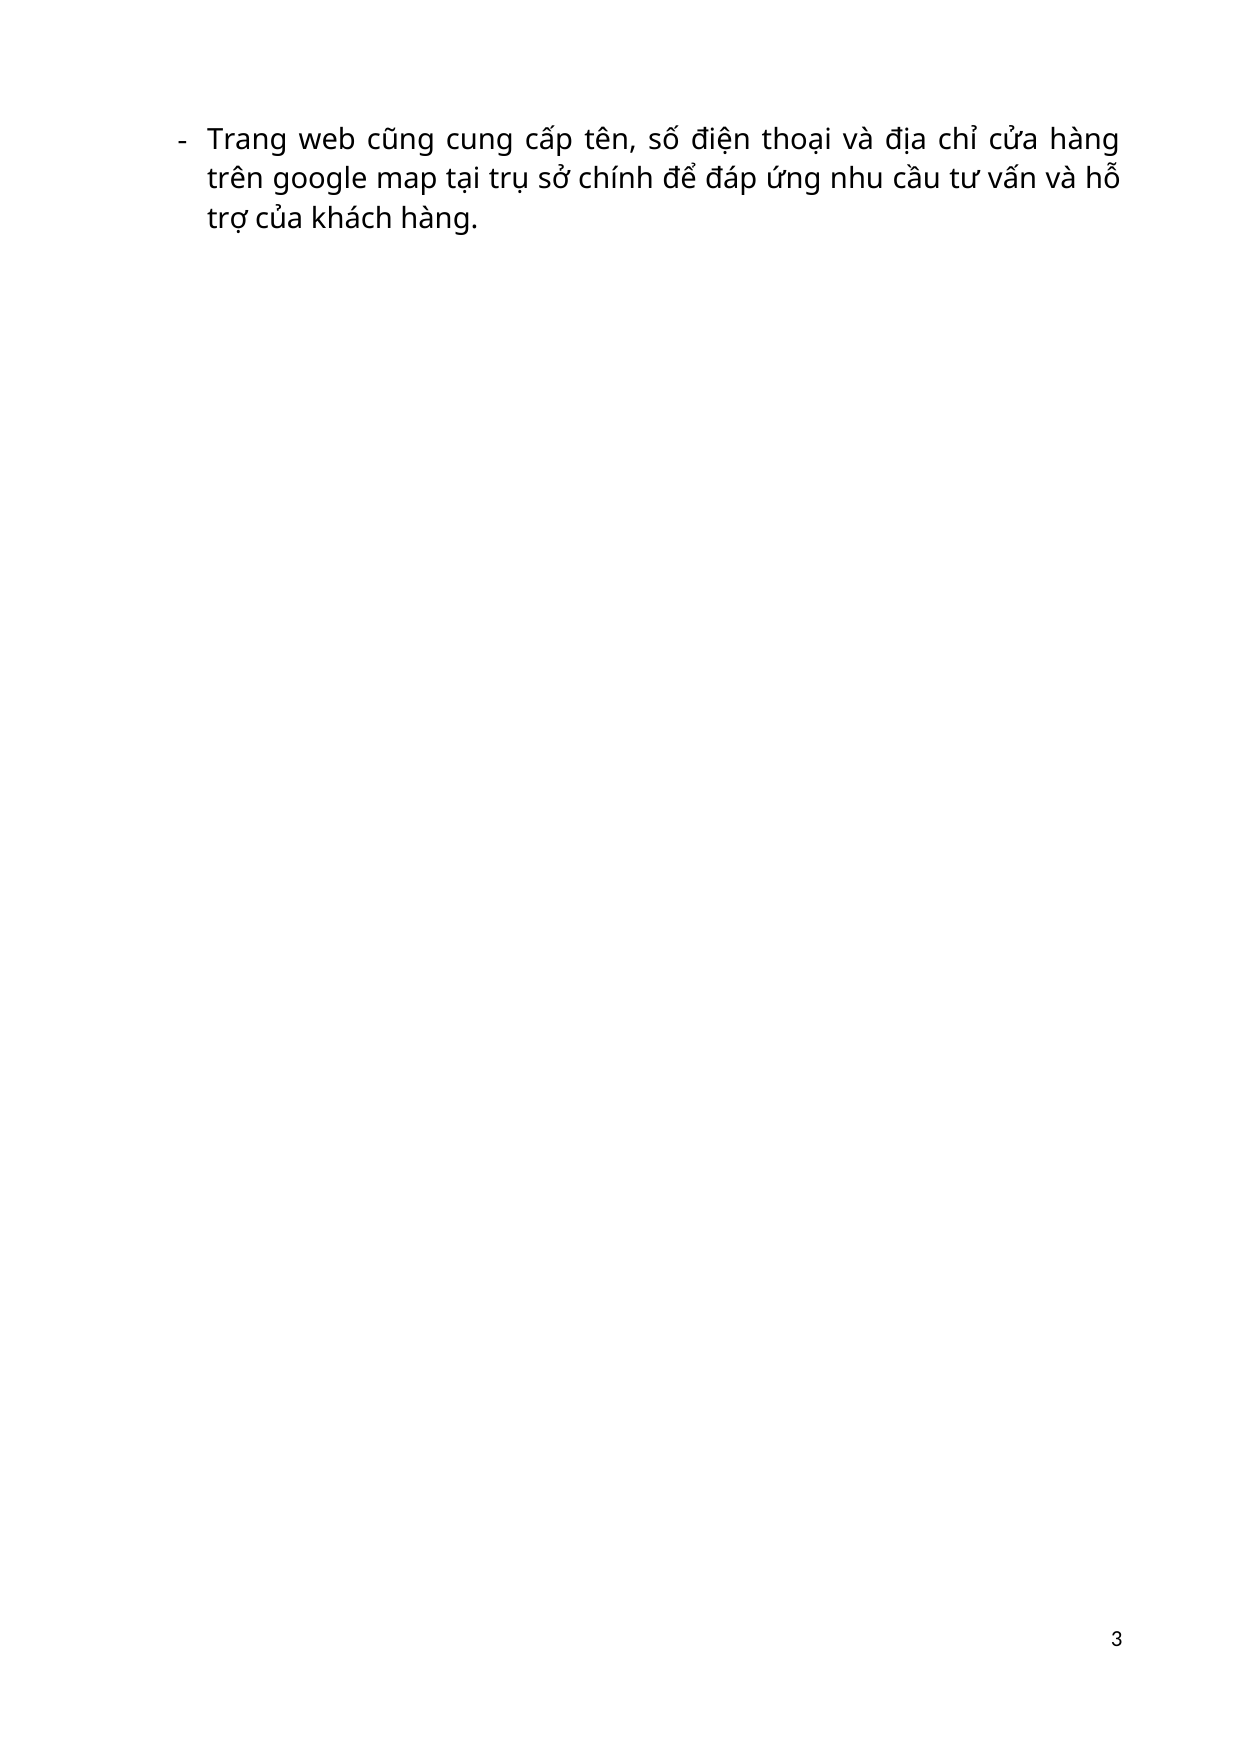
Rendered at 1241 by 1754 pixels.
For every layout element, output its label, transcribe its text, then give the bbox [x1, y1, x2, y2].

list Trang web cũng cung cấp tên, số điện thoại và địa chỉ cửa hàng trên google map tại trụ sở chính để đáp ứng nhu cầu tư vấn và hỗ trợ của khách hàng. [177, 197, 1122, 317]
list Có giao diện đăng nhập, đặt hàng, thanh toán. Người dùng phải đăng ký tài khoản và đăng nhập để có thể đặt thuê xe. [177, 118, 1122, 197]
